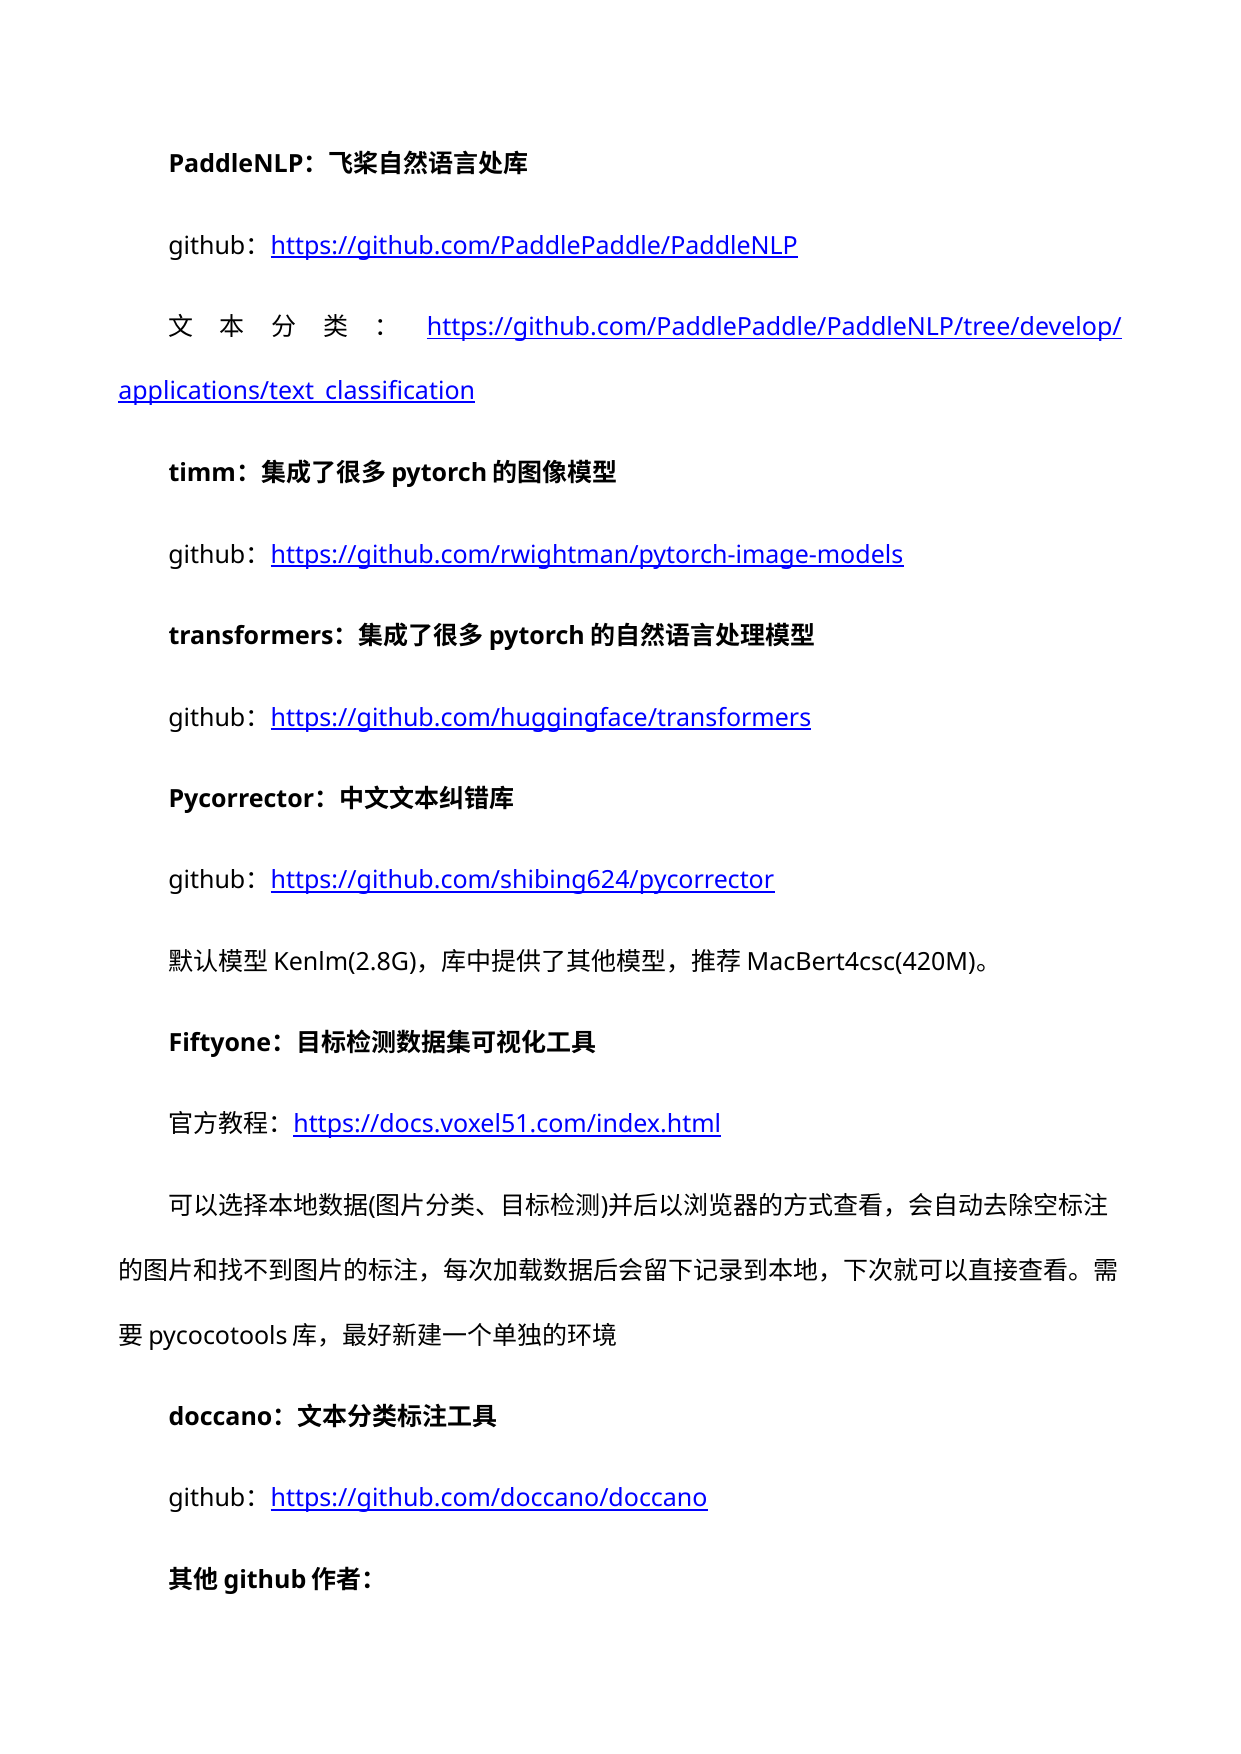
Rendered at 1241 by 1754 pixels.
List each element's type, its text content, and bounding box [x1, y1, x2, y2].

text PaddleNLP：飞桨自然语言处库 [118, 129, 1122, 194]
text timm：集成了很多pytorch的图像模型 [118, 438, 1122, 503]
text Fiftyone：目标检测数据集可视化工具 [118, 1008, 1122, 1073]
list doccano：文本分类标注工具 [118, 1382, 1122, 1447]
text github：https://github.com/shibing624/pycorrector [118, 845, 1122, 910]
text github：https://github.com/PaddlePaddle/PaddleNLP [118, 211, 1122, 276]
text github：https://github.com/rwightman/pytorch-image-models [118, 520, 1122, 585]
list github：https://github.com/doccano/doccano [118, 1463, 1122, 1528]
list 可以选择本地数据(图片分类、目标检测)并后以浏览器的方式查看，会自动去除空标注的图片和找不到图片的标注，每次加载数据后会留下记录到本地，下次就可以直接查看。需要pycocotools库，最好新建一个单独的环境 [118, 1171, 1122, 1366]
text 默认模型Kenlm(2.8G)，库中提供了其他模型，推荐MacBert4csc(420M)。 [118, 927, 1122, 992]
text Pycorrector：中文文本纠错库 [118, 764, 1122, 829]
text 其他github作者： [118, 1545, 1122, 1610]
list 官方教程：https://docs.voxel51.com/index.html [118, 1089, 1122, 1154]
list github：https://github.com/huggingface/transformers [118, 683, 1122, 748]
text 文本分类：https://github.com/PaddlePaddle/PaddleNLP/tree/develop/applications/text_classification [118, 292, 1122, 422]
list transformers：集成了很多pytorch的自然语言处理模型 [118, 601, 1122, 666]
